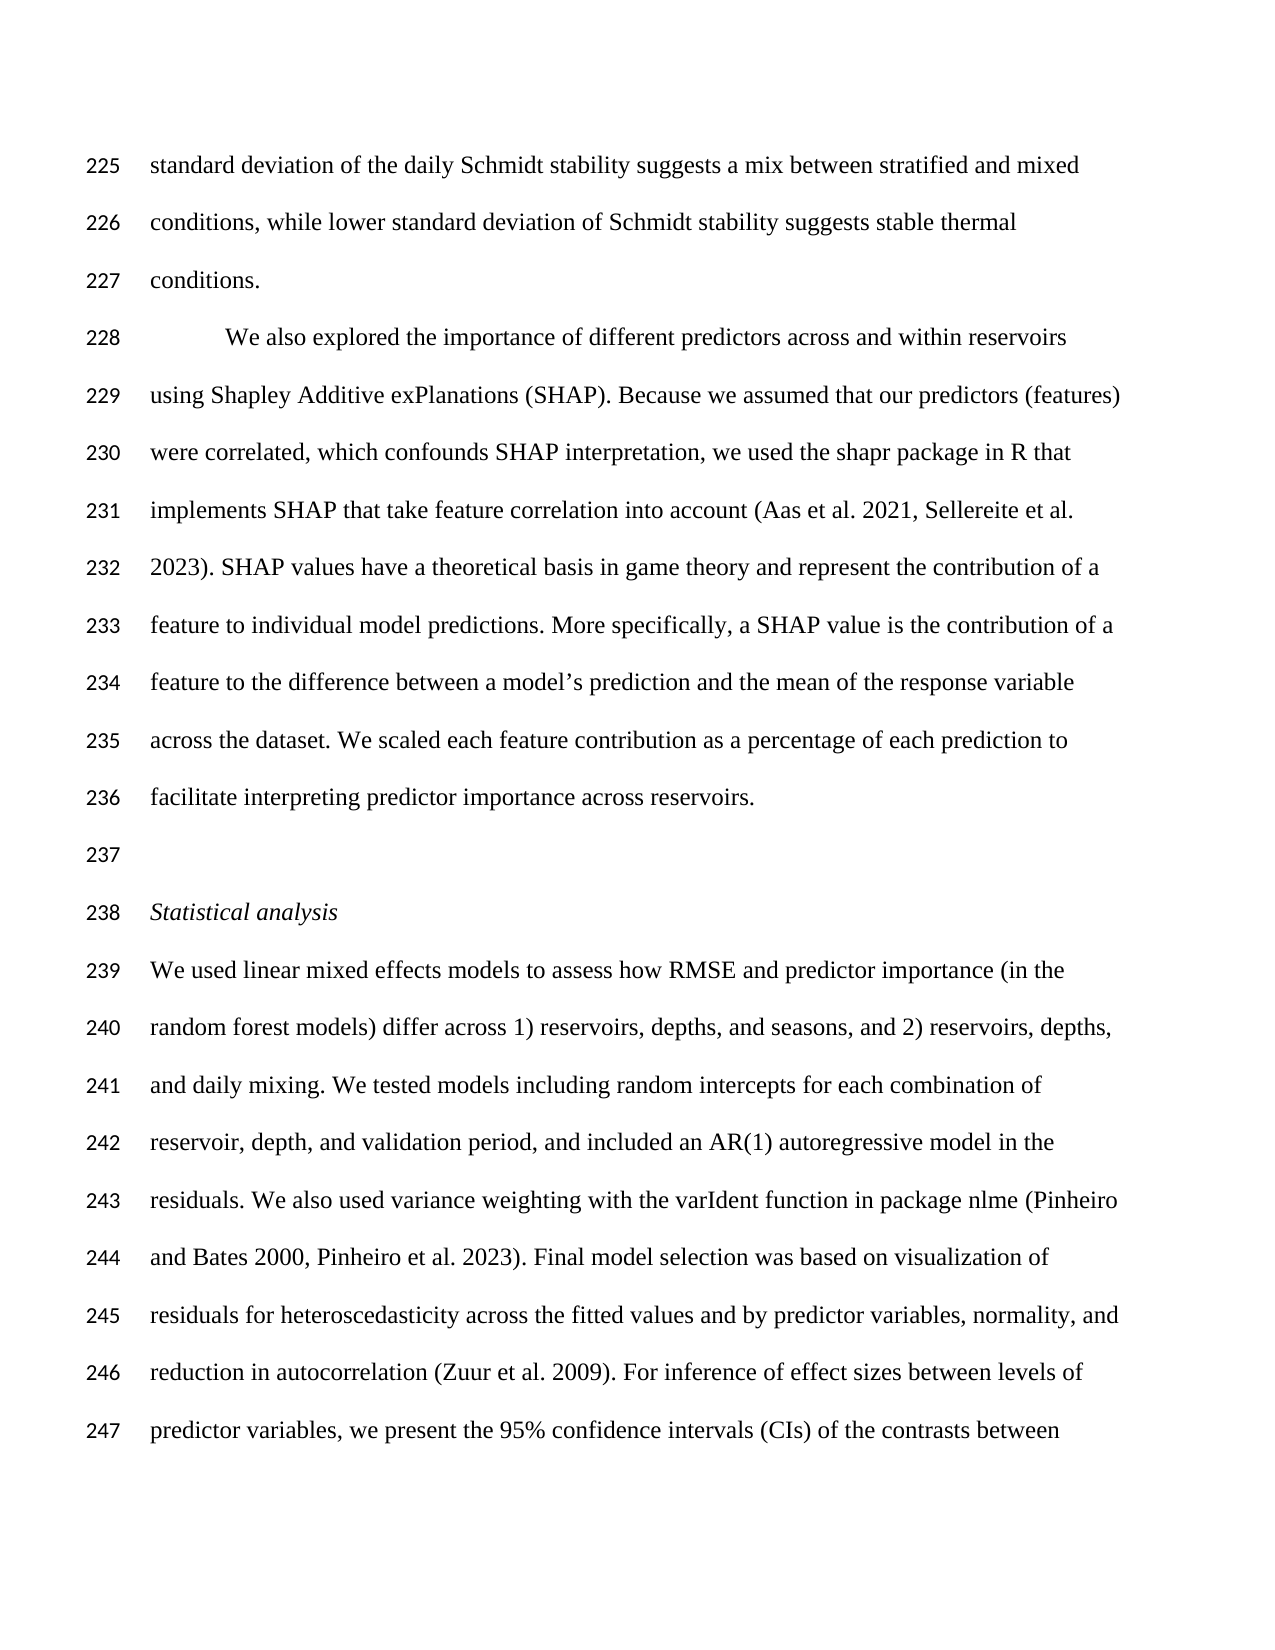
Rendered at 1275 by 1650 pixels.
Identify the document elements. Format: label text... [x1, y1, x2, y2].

text Statistical analysis [150, 897, 1125, 926]
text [150, 150, 1125, 294]
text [150, 955, 1125, 1444]
text We also explored the importance of different predictors across and within reservoirs using Shapley Additive exPlanations (SHAP). Because we assumed that our predictors (features) were correlated, which confounds SHAP interpretation, we used the shapr package in R that implements SHAP that take feature correlation into account (Aas et al. 2021, Sellereite et al. 2023). SHAP values have a theoretical basis in game theory and represent the contribution of a feature to individual model predictions. More specifically, a SHAP value is the contribution of a feature to the difference between a model’s prediction and the mean of the response variable across the dataset. We scaled each feature contribution as a percentage of each prediction to facilitate interpreting predictor importance across reservoirs. [150, 322, 1125, 811]
